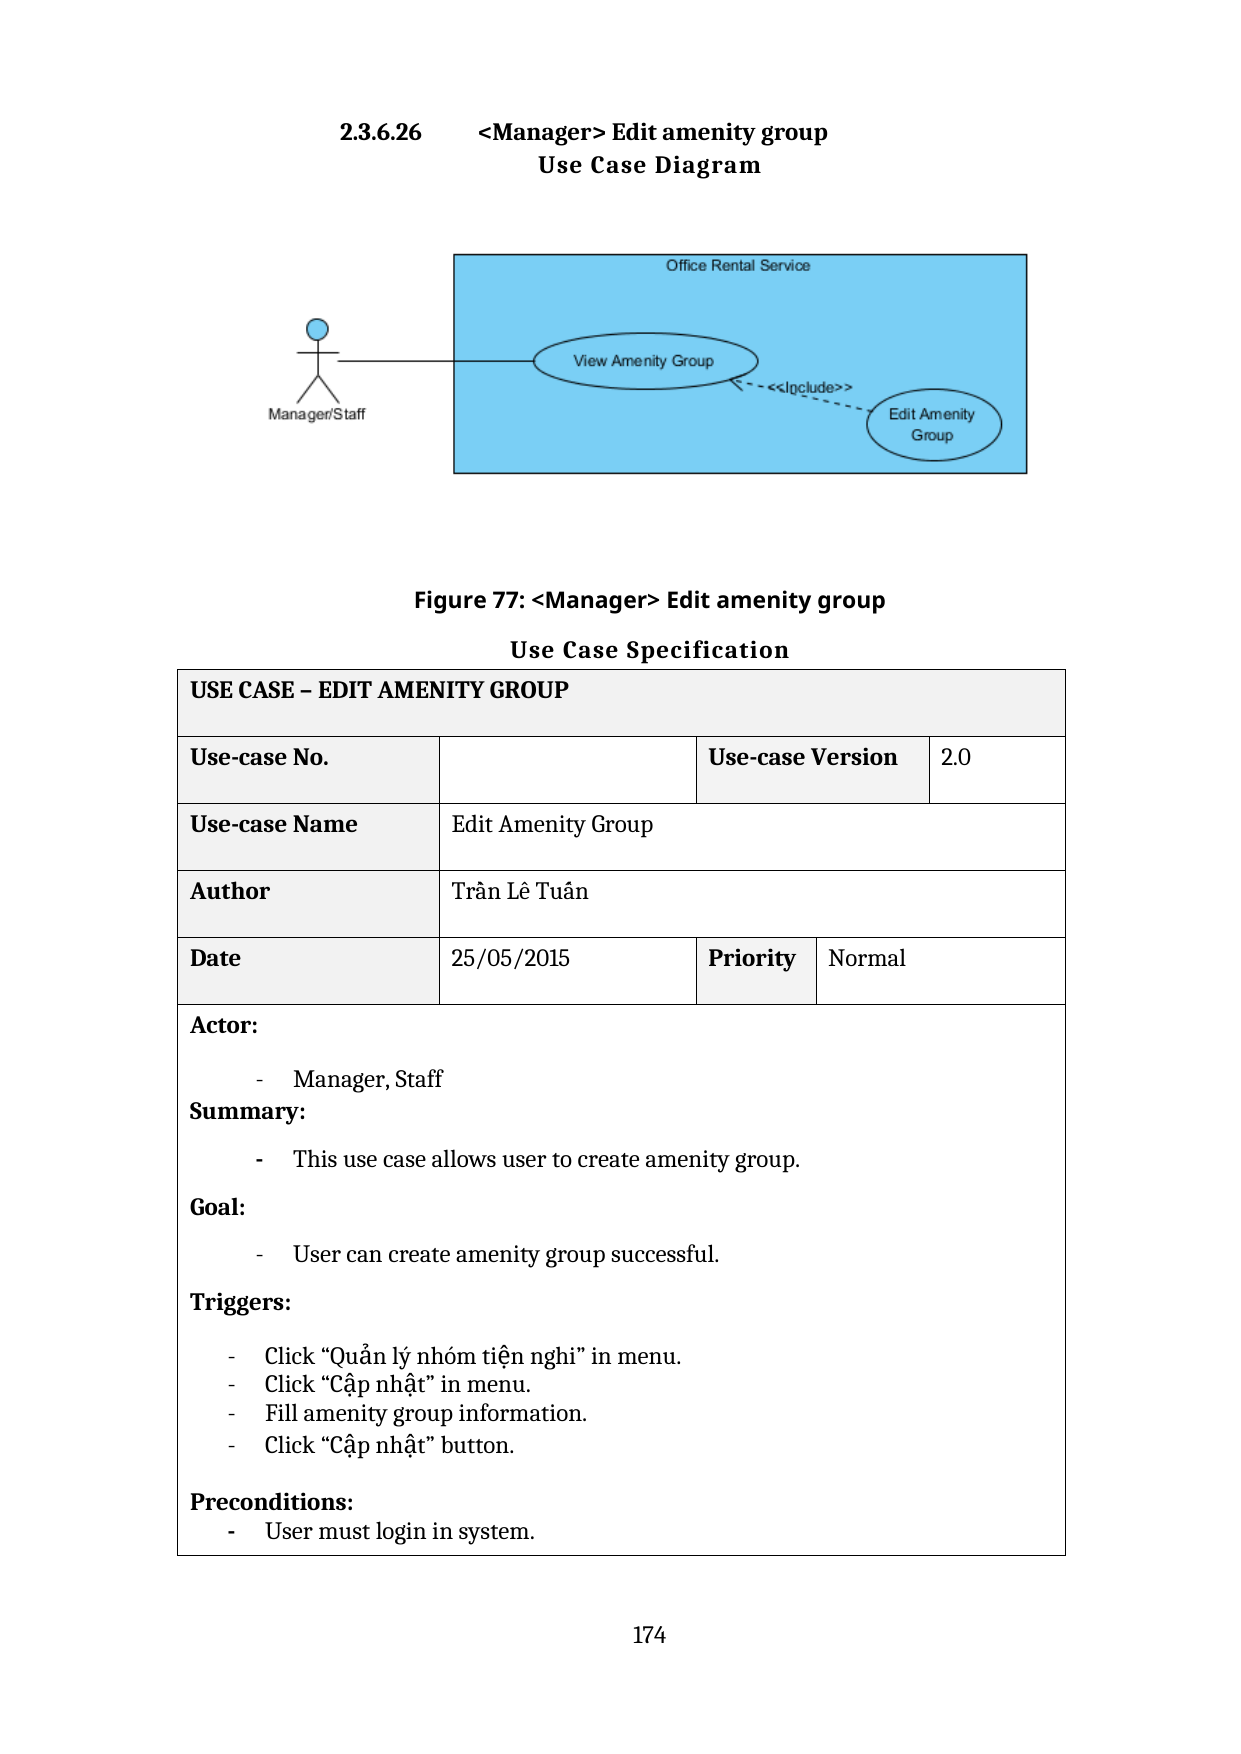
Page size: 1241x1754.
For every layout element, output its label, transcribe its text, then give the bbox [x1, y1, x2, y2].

subtitle Use Case Diagram [177, 151, 1122, 180]
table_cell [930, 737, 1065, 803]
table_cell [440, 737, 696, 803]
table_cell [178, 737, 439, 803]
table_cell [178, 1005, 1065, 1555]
subtitle Use Case Specification [177, 636, 1122, 665]
subtitle <Manager> Edit amenity group [340, 118, 1122, 147]
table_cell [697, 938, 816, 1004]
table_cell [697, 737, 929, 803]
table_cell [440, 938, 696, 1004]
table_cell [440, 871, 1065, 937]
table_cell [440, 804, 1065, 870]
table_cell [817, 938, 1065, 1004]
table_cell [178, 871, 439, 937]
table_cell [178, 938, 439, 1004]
picture [179, 184, 1120, 564]
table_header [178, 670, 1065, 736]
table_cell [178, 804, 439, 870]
